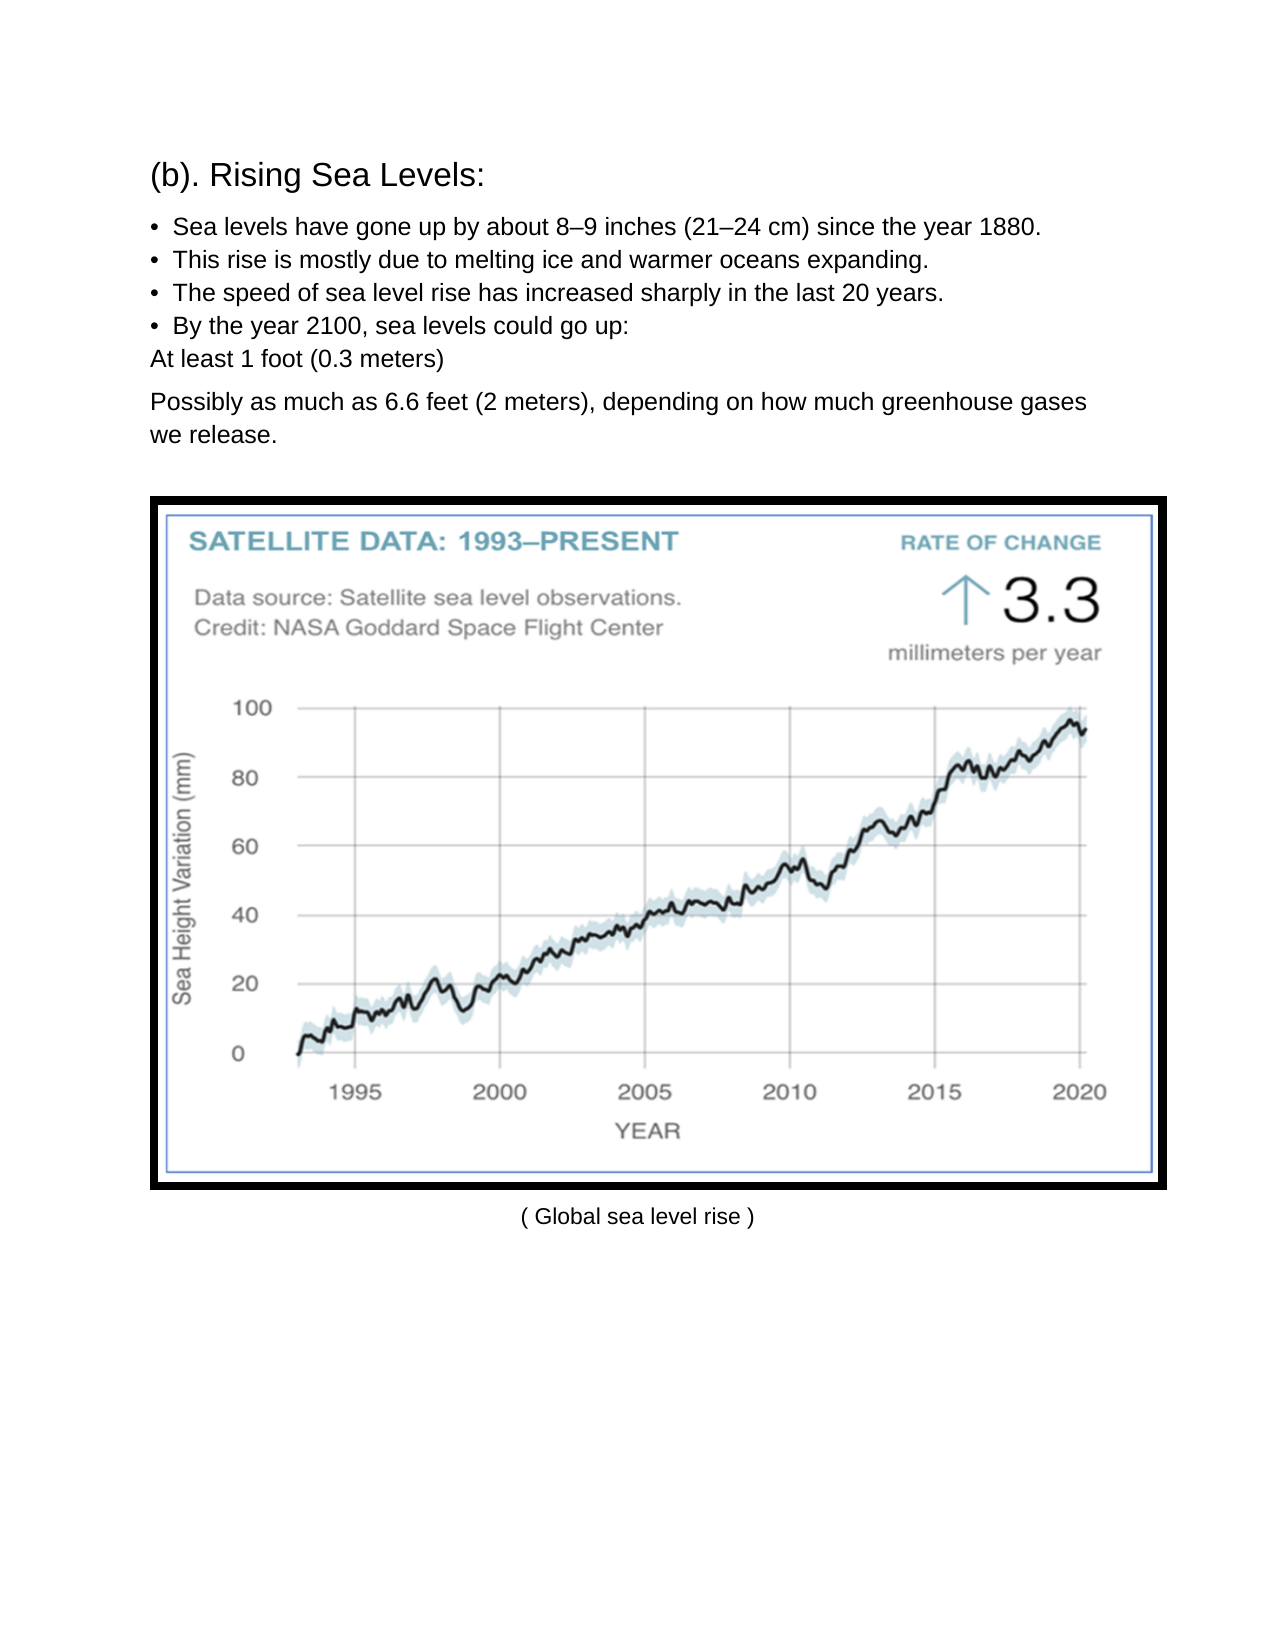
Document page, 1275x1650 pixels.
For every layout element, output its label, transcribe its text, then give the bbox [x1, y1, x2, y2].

text • This rise is mostly due to melting ice and warmer oceans expanding. [150, 245, 1125, 274]
text • The speed of sea level rise has increased sharply in the last 20 years. [150, 278, 1125, 307]
subtitle (b). Rising Sea Levels: [150, 155, 1125, 194]
text ( Global sea level rise ) [150, 1190, 1125, 1229]
picture [158, 505, 1158, 1182]
text Possibly as much as 6.6 feet (2 meters), depending on how much greenhouse gases we release. [150, 387, 1125, 449]
text At least 1 foot (0.3 meters) [150, 344, 1125, 373]
text • By the year 2100, sea levels could go up: [150, 311, 1125, 340]
text • Sea levels have gone up by about 8–9 inches (21–24 cm) since the year 1880. [150, 212, 1125, 241]
